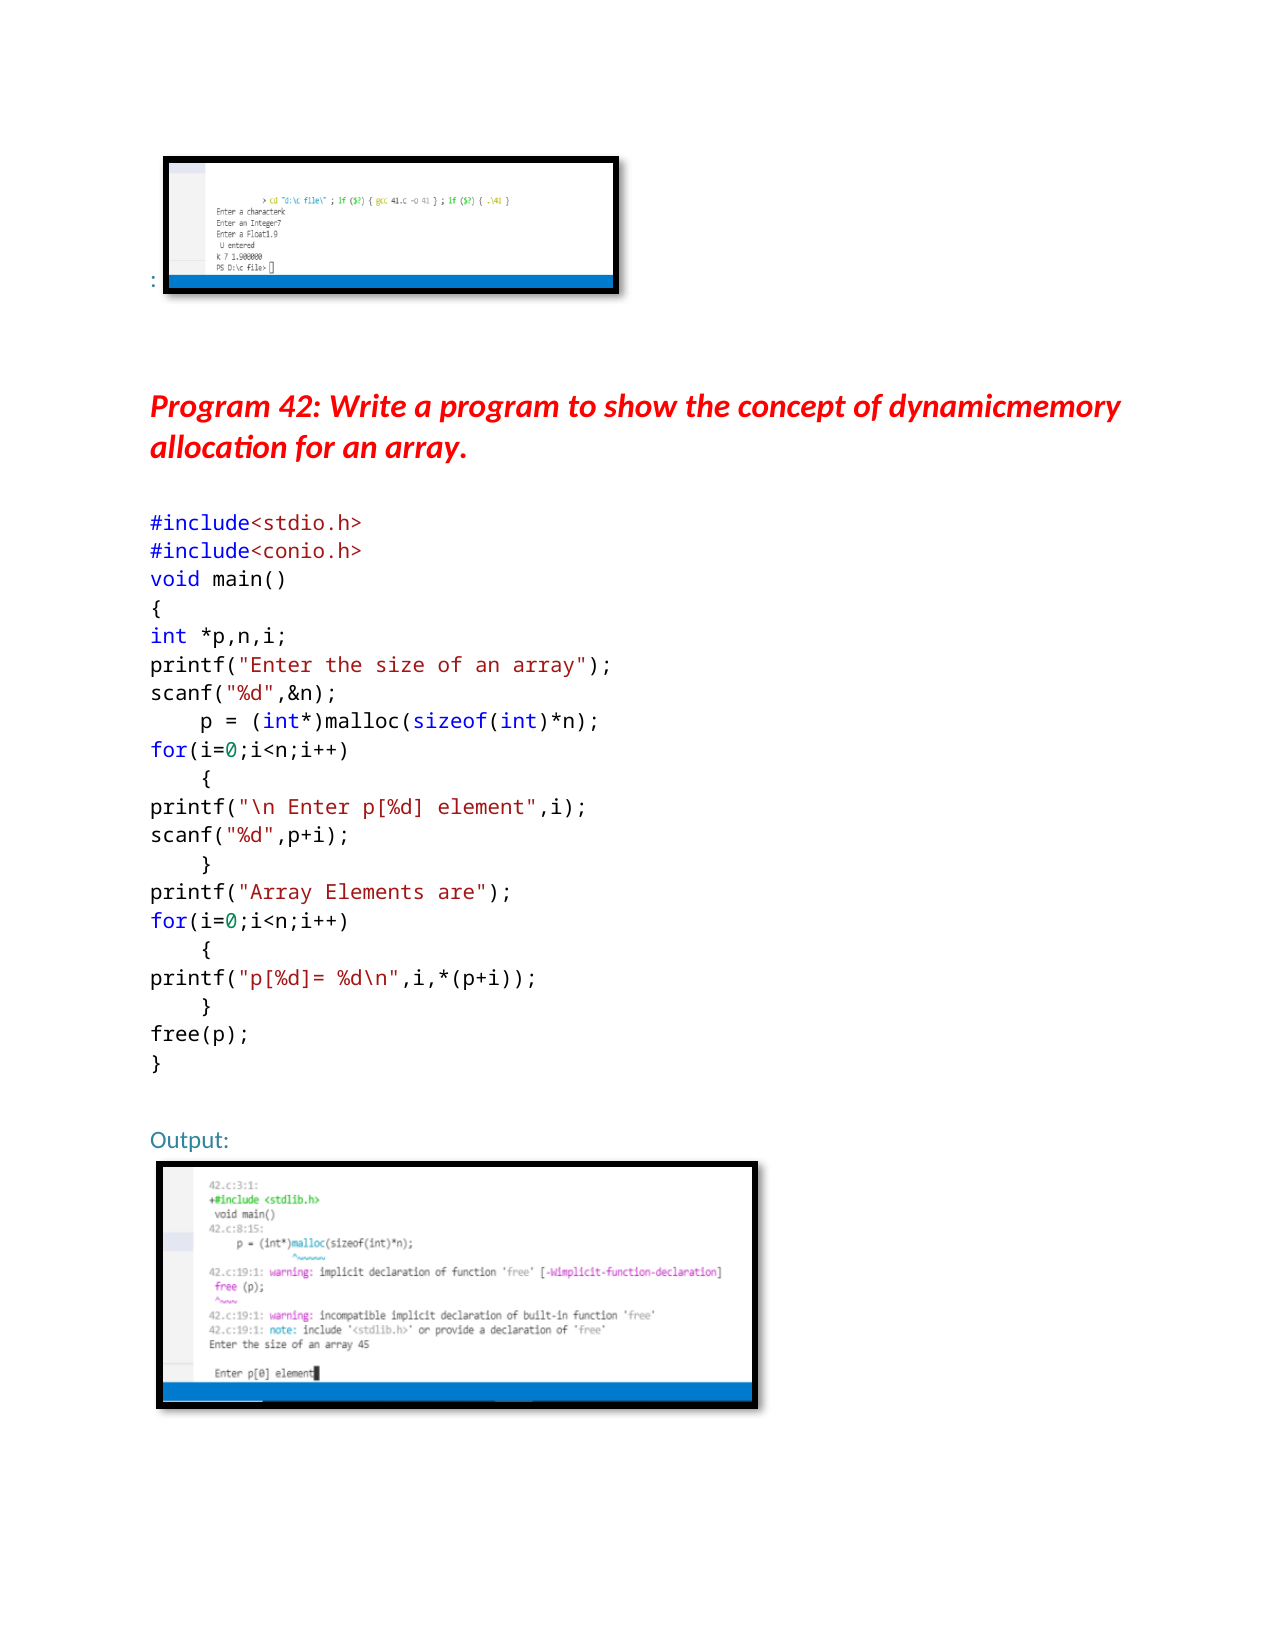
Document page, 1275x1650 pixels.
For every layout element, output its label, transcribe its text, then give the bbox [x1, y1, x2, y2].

text free(p); [150, 1019, 1125, 1048]
text printf("p[%d]= %d\n",i,*(p+i)); [150, 963, 1125, 991]
picture [163, 1167, 752, 1402]
text printf("\n Enter p[%d] element",i); [150, 792, 1125, 820]
text { [150, 763, 1125, 792]
text #include<stdio.h> [150, 508, 1125, 536]
text void main() [150, 564, 1125, 593]
text #include<conio.h> [150, 536, 1125, 564]
text } [150, 991, 1125, 1019]
picture [169, 163, 613, 288]
text Program 42: Write a program to show the concept of dynamicmemory allocation for an array. [150, 385, 1125, 467]
text { [150, 593, 1125, 621]
text scanf("%d",&n); [150, 678, 1125, 707]
text } [150, 1048, 1125, 1076]
text printf("Array Elements are"); [150, 877, 1125, 906]
text scanf("%d",p+i); [150, 820, 1125, 849]
text { [150, 934, 1125, 963]
text p = (int*)malloc(sizeof(int)*n); [150, 707, 1125, 735]
text for(i=0;i<n;i++) [150, 735, 1125, 763]
text for(i=0;i<n;i++) [150, 906, 1125, 934]
text printf("Enter the size of an array"); [150, 650, 1125, 678]
text } [150, 849, 1125, 877]
text int *p,n,i; [150, 621, 1125, 650]
text Output: [150, 1124, 1125, 1154]
